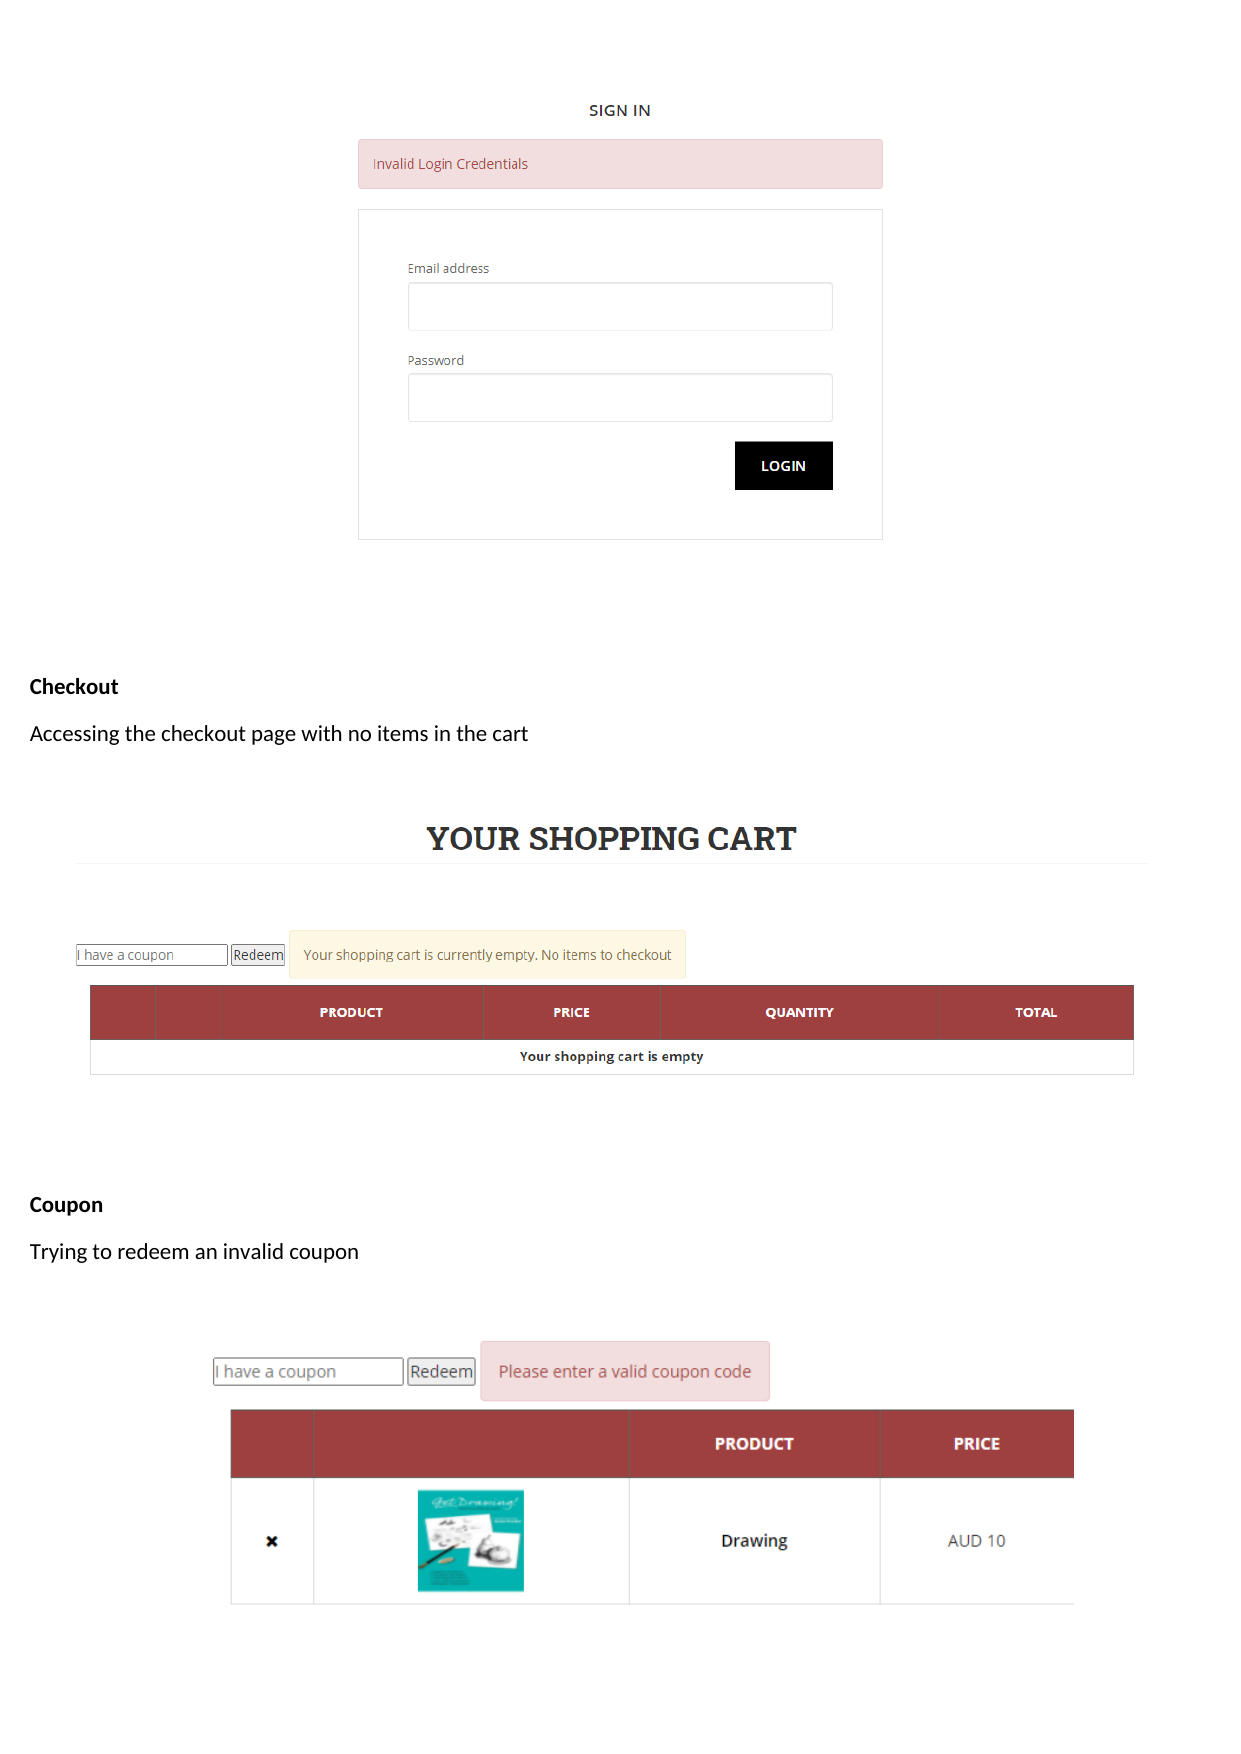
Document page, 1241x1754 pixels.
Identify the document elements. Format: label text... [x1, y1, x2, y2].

picture [29, 766, 1211, 1125]
picture [166, 1283, 1074, 1671]
picture [339, 75, 901, 588]
text Trying to redeem an invalid coupon [29, 1237, 1211, 1265]
text Checkout [29, 672, 1211, 701]
text Coupon [29, 1190, 1211, 1218]
text Accessing the checkout page with no items in the cart [29, 719, 1211, 747]
